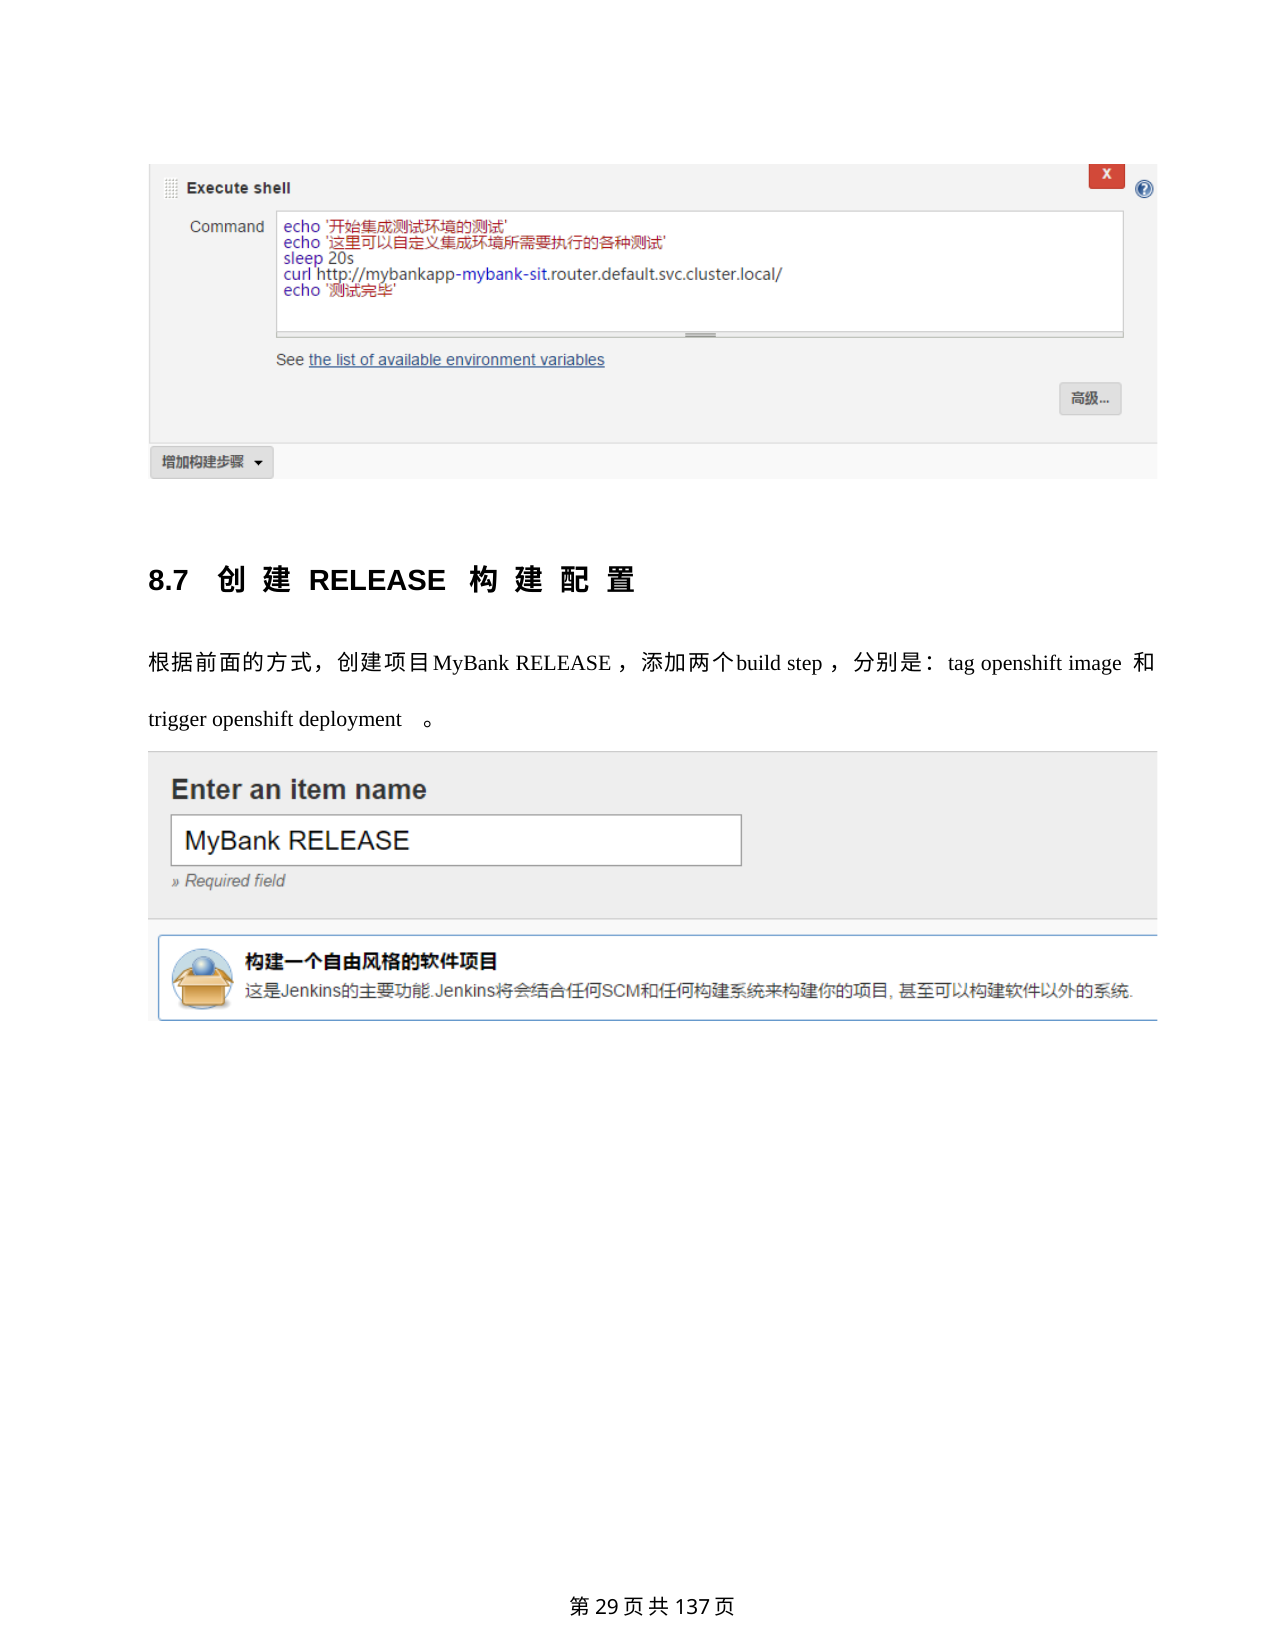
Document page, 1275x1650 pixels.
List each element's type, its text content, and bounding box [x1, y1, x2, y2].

picture [148, 751, 1158, 1021]
subtitle 创建RELEASE构建配置 [148, 540, 1156, 615]
picture [148, 164, 1158, 479]
text 根据前面的方式，创建项目MyBank RELEASE，添加两个build step，分别是：tag openshift image和trigger openshift deployment。 [148, 642, 1156, 736]
